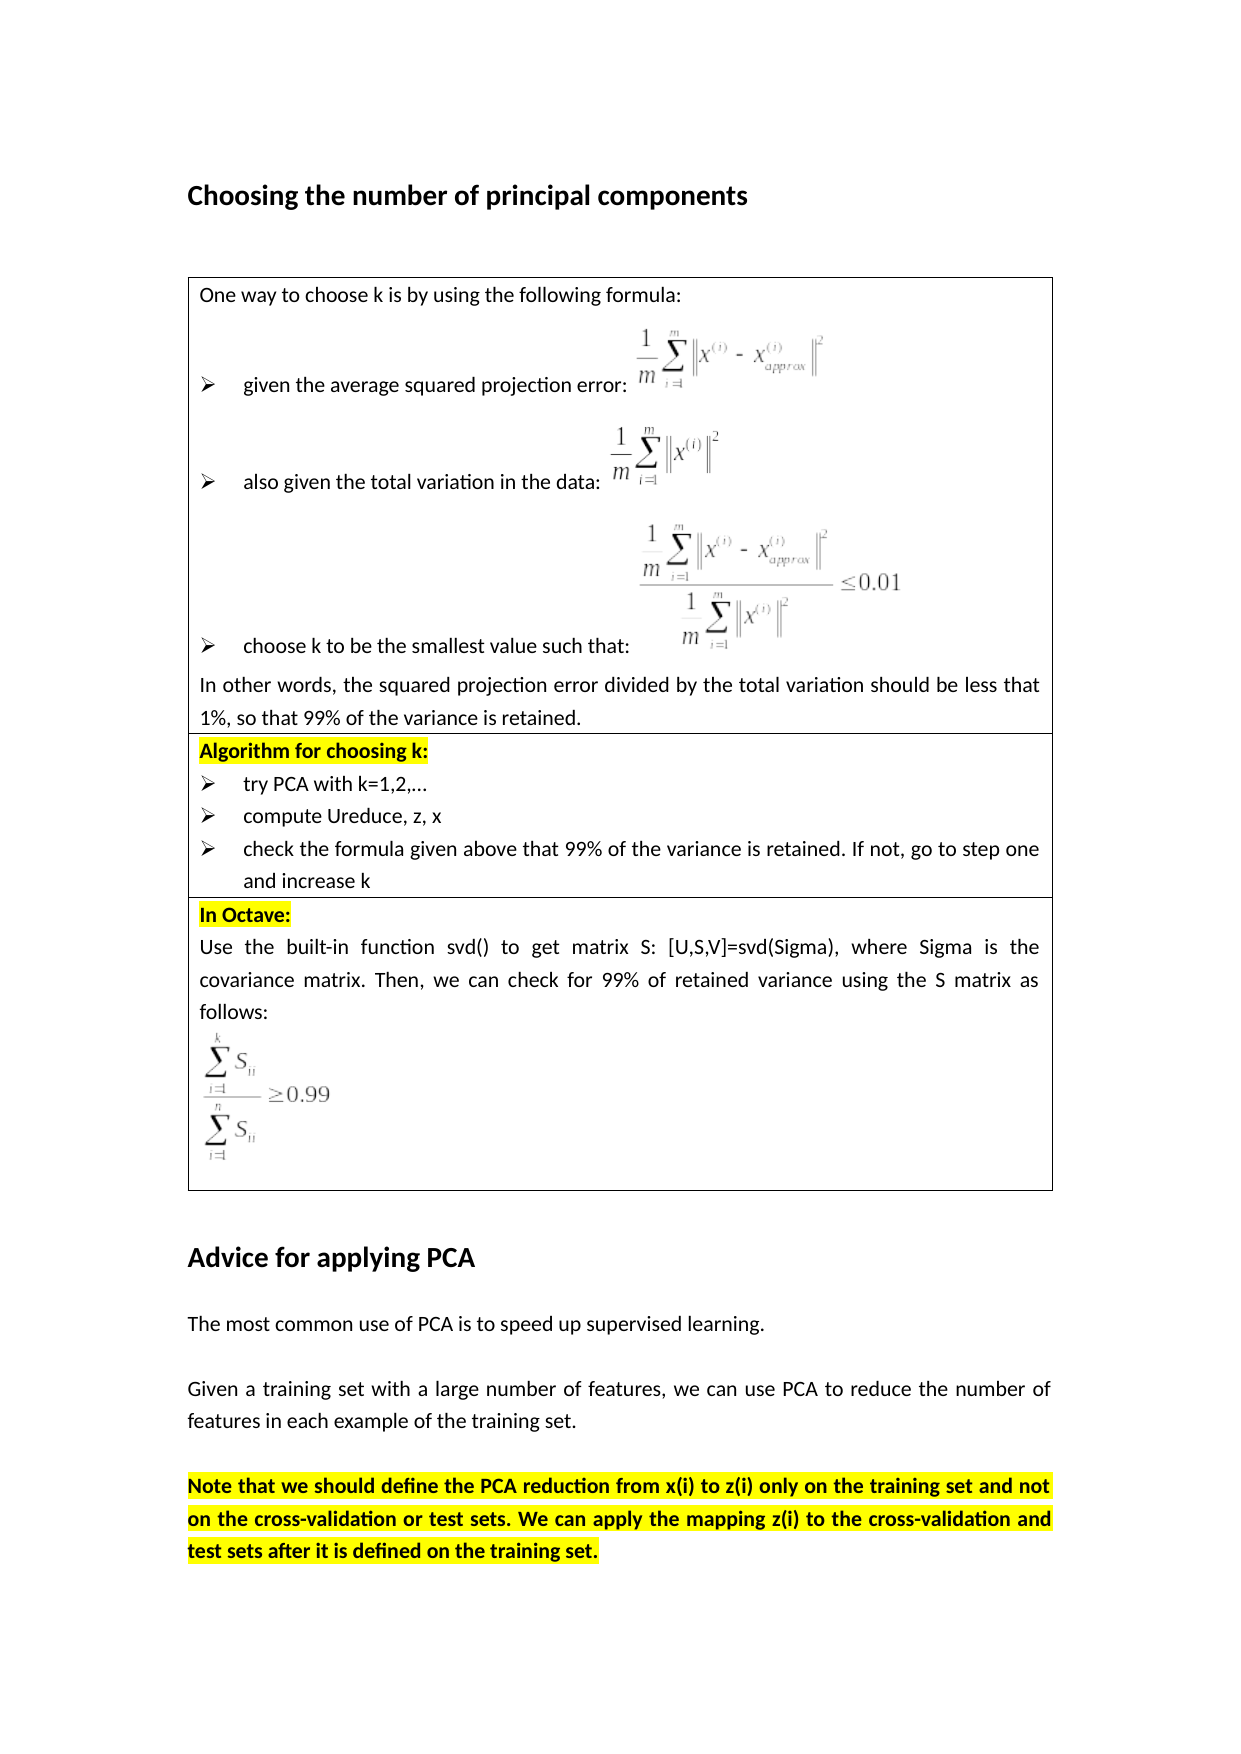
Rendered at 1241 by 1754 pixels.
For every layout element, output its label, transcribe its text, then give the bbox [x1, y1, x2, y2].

text Note that we should define the PCA reduction from x(i) to z(i) only on the training set and not on the cross-validation or test sets. We can apply the mapping z(i) to the cross-validation and test sets after it is defined on the training set. [187, 1469, 1053, 1567]
table_header One way to choose k is by using the following formula: given the average squared projection error: also given the total variation in the data: choose k to be the smallest value such that: In other words, the squared projection error divided by the total variation should be less that 1%, so that 99% of the variance is retained. [189, 278, 1052, 733]
subtitle Choosing the number of principal components [187, 162, 1053, 227]
text Given a training set with a large number of features, we can use PCA to reduce the number of features in each example of the training set. [187, 1372, 1053, 1437]
table_cell Algorithm for choosing k: try PCA with k=1,2,… compute Ureduce, z, x check the formula given above that 99% of the variance is retained. If not, go to step one and increase k [189, 734, 1052, 897]
text The most common use of PCA is to speed up supervised learning. [187, 1307, 1053, 1339]
table_cell In Octave: Use the built-in function svd() to get matrix S: [U,S,V]=svd(Sigma), where Sigma is the covariance matrix. Then, we can check for 99% of retained variance using the S matrix as follows: [189, 898, 1052, 1190]
subtitle Advice for applying PCA [187, 1224, 1053, 1289]
